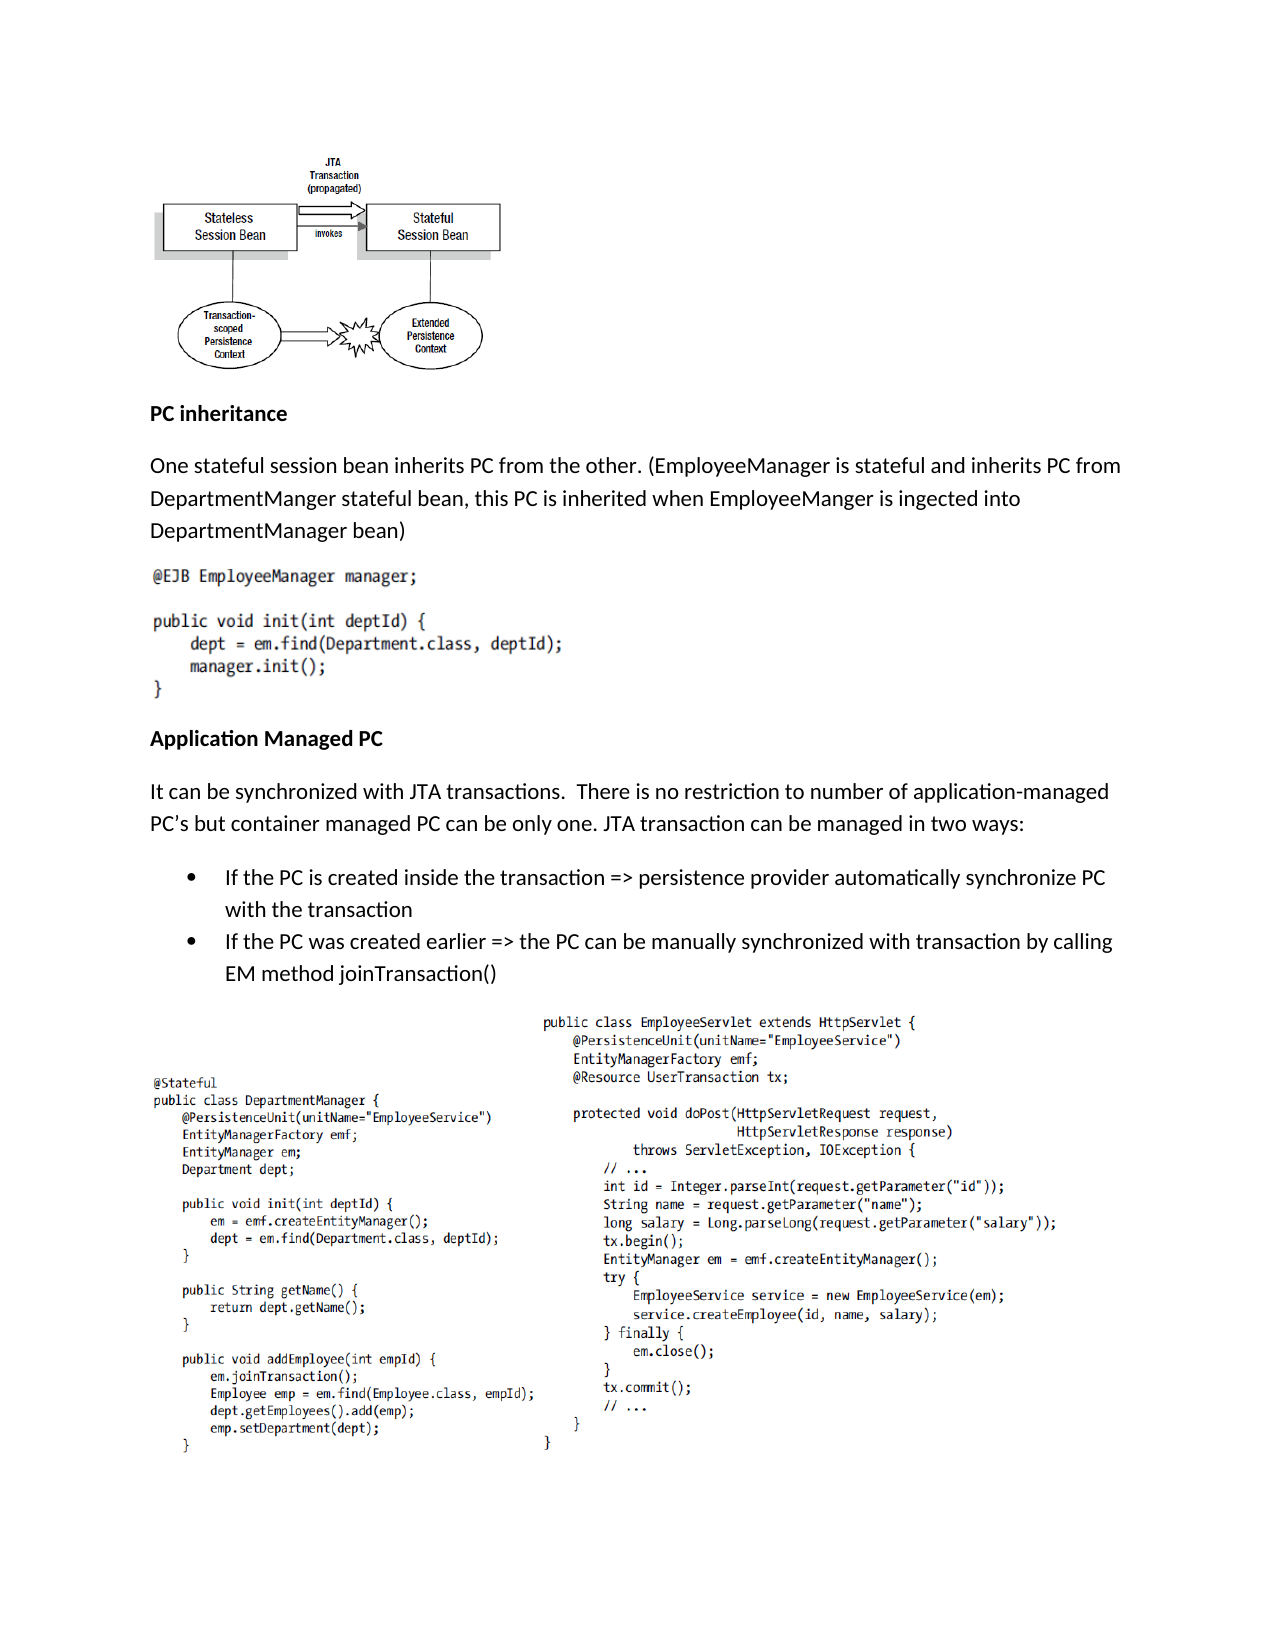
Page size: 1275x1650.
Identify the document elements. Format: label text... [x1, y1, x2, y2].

text It can be synchronized with JTA transactions. There is no restriction to number of application-managed PC’s but container managed PC can be only one. JTA transaction can be managed in two ways: [150, 777, 1125, 838]
picture [150, 569, 568, 700]
list If the PC is created inside the transaction => persistence provider automatically synchronize PC with the transaction [187, 863, 1125, 923]
picture [150, 1012, 1058, 1456]
text One stateful session bean inherits PC from the other. (EmployeeManager is stateful and inherits PC from DepartmentManger stateful bean, this PC is inherited when EmployeeManger is ingected into DepartmentManager bean) [150, 452, 1125, 544]
text PC inheritance [150, 399, 1125, 427]
list If the PC was created earlier => the PC can be manually synchronized with transaction by calling EM method joinTransaction() [187, 927, 1125, 987]
text Application Managed PC [150, 724, 1125, 752]
picture [150, 150, 505, 374]
